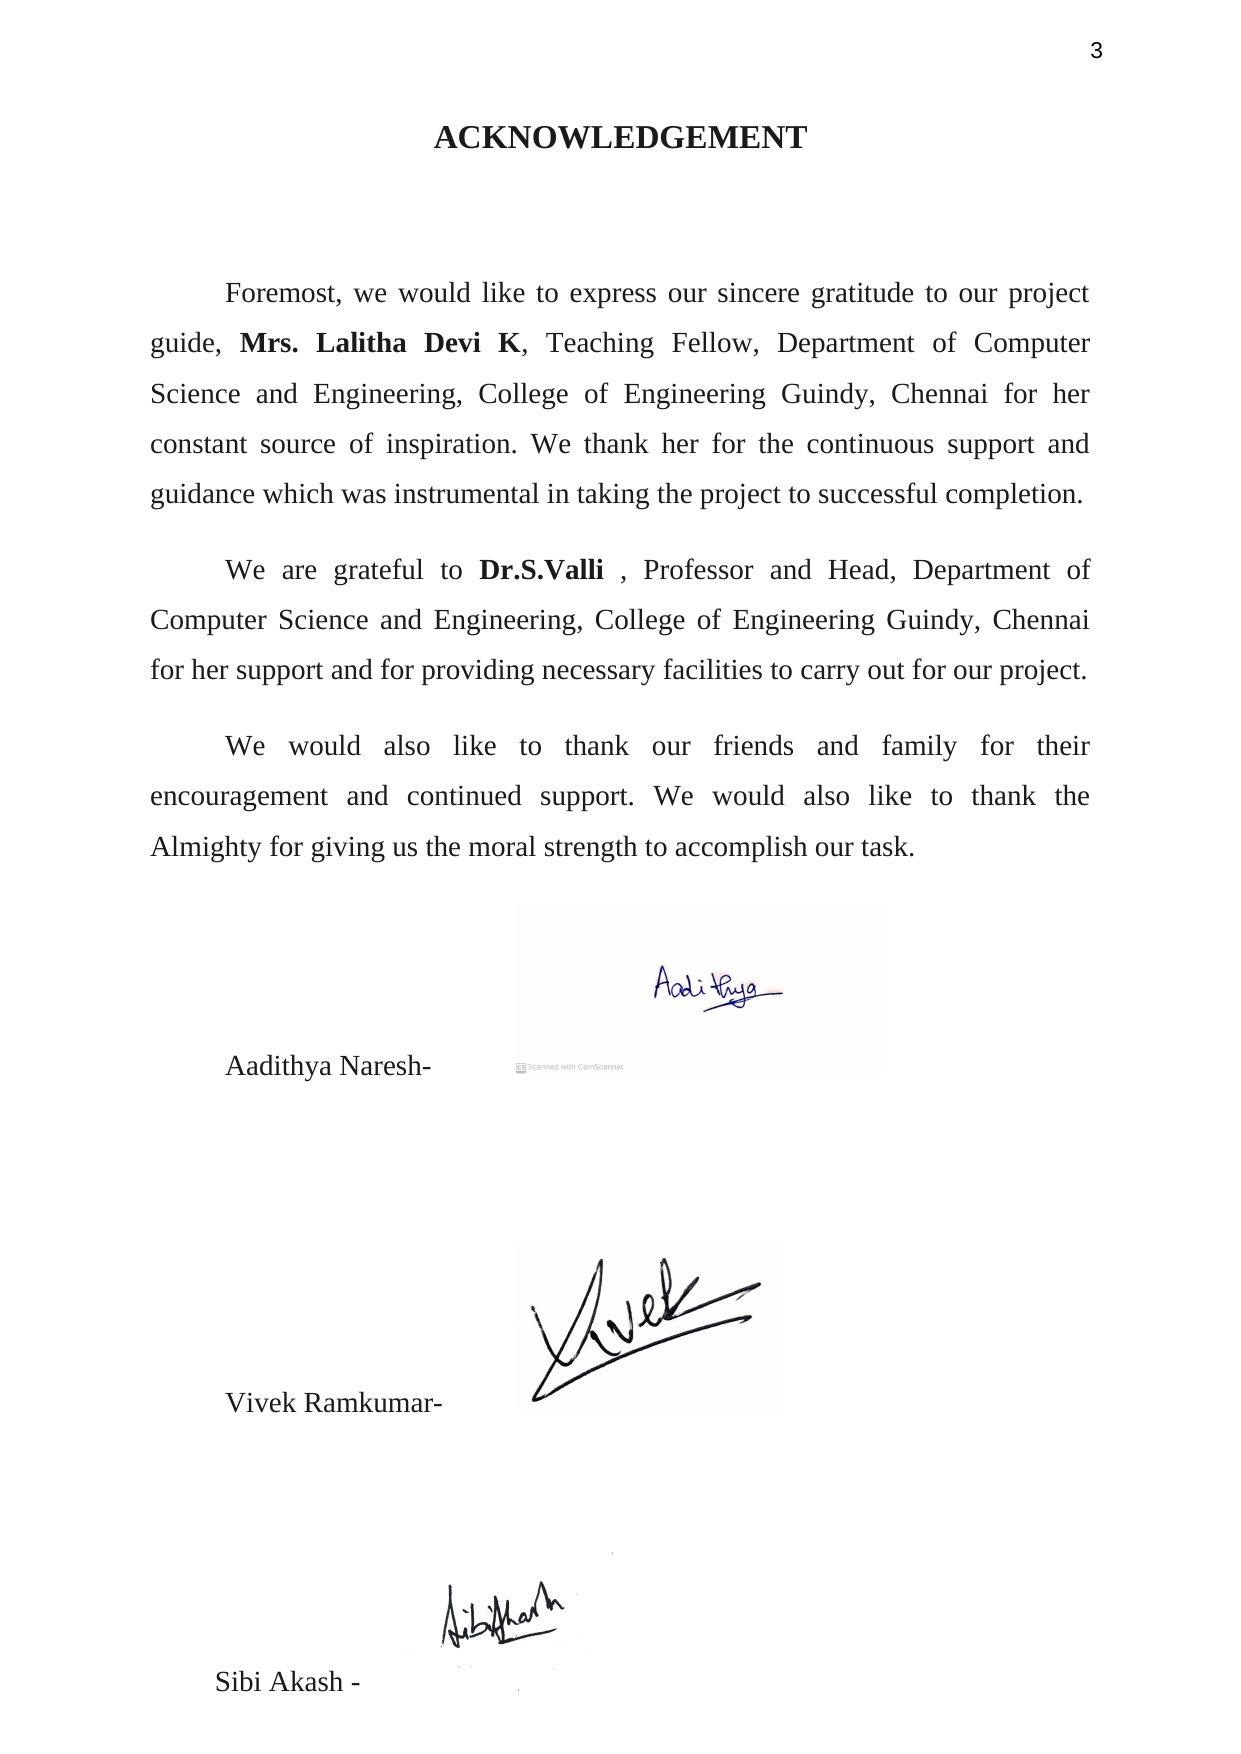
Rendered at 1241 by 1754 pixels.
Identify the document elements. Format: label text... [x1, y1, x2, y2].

picture [514, 904, 884, 1075]
text We are grateful to Dr.S.Valli , Professor and Head, Department of Computer Science and Engineering, College of Engineering Guindy, Chennai for her support and for providing necessary facilities to carry out for our project. [150, 552, 1091, 686]
subtitle ACKNOWLEDGEMENT [270, 117, 971, 155]
picture [514, 1241, 786, 1413]
text Foremost, we would like to express our sincere gratitude to our project guide, Mrs. Lalitha Devi K, Teaching Fellow, Department of Computer Science and Engineering, College of Engineering Guindy, Chennai for her constant source of inspiration. We thank her for the continuous support and guidance which was instrumental in taking the project to successful completion. [150, 275, 1091, 510]
picture [367, 1528, 625, 1692]
text We would also like to thank our friends and family for their encouragement and continued support. We would also like to thank the Almighty for giving us the moral strength to accomplish our task. [150, 728, 1091, 862]
